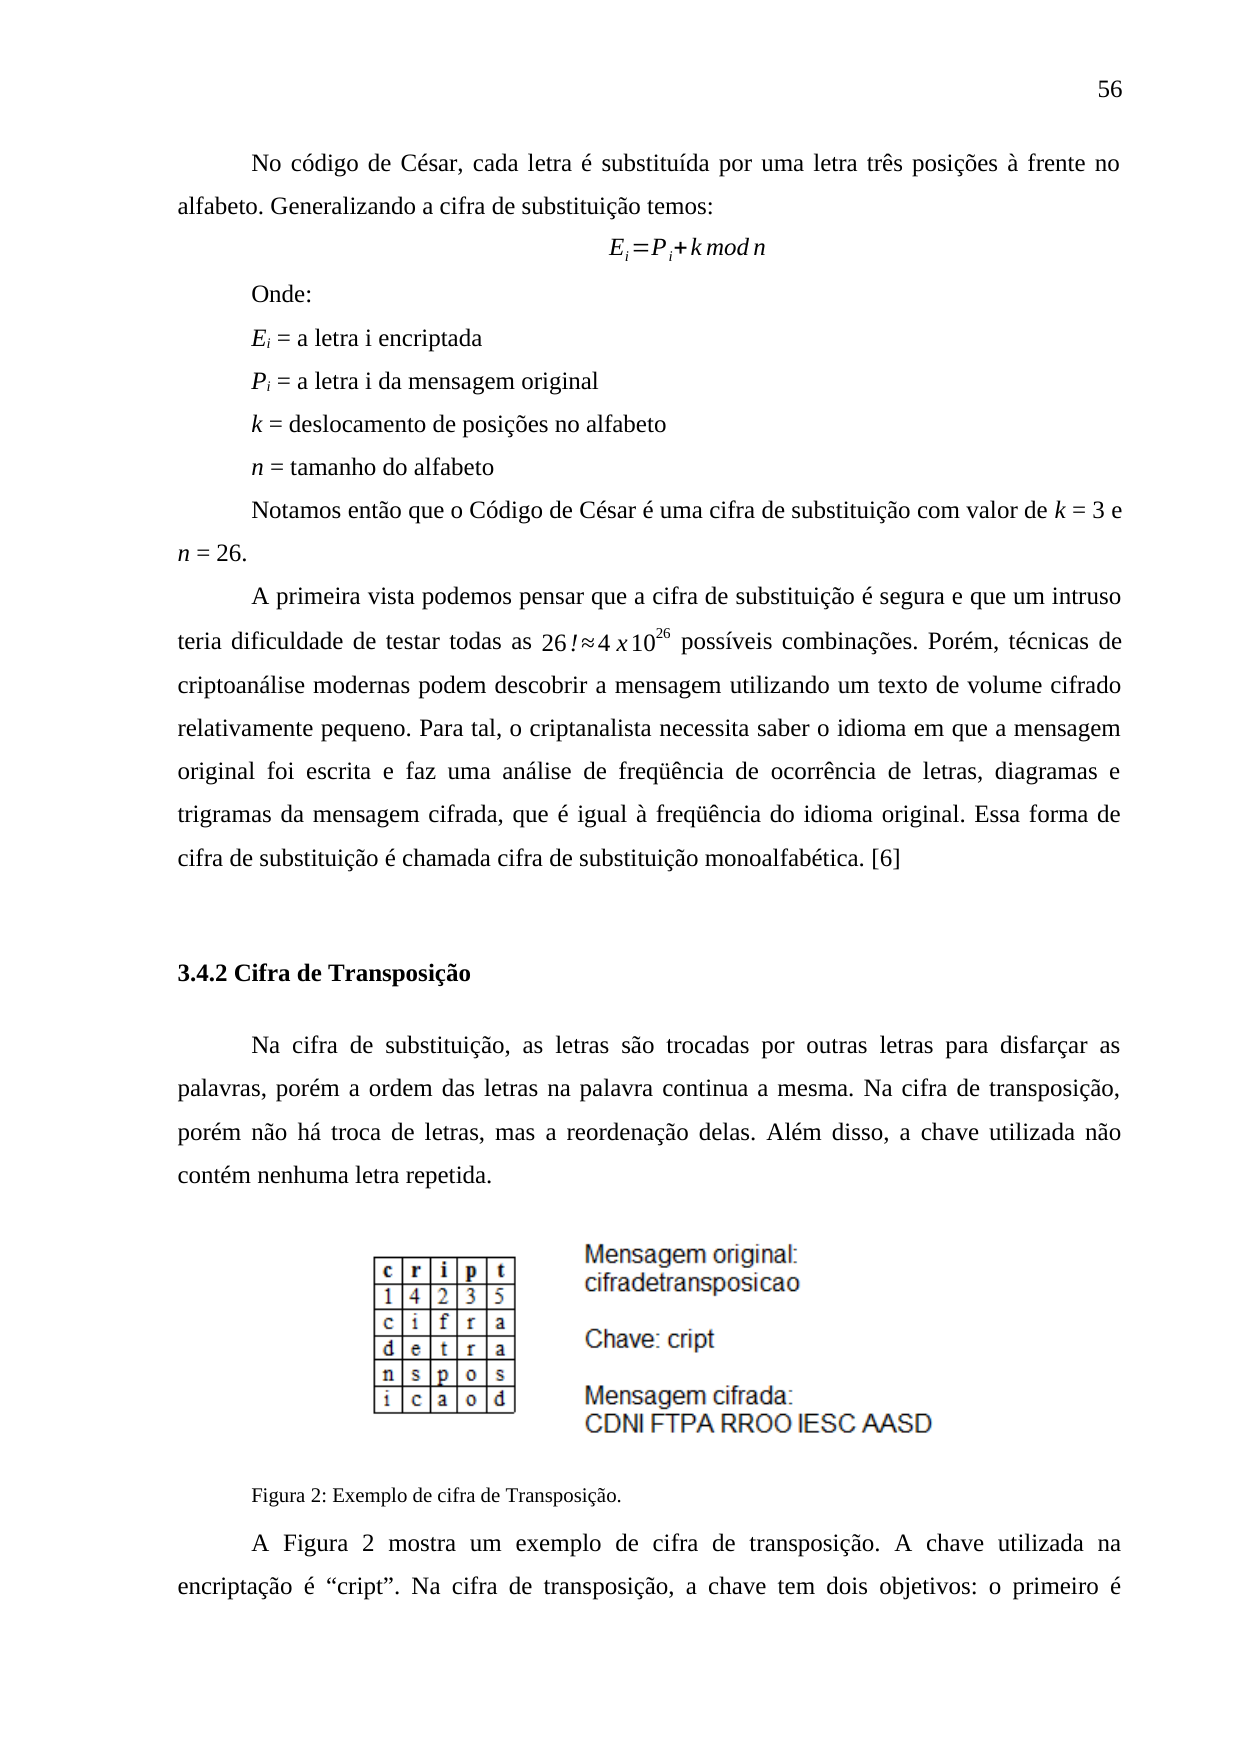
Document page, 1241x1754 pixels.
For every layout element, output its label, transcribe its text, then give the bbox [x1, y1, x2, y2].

picture [341, 1202, 958, 1469]
text Pi = a letra i da mensagem original [177, 366, 1122, 394]
text Na cifra de substituição, as letras são trocadas por outras letras para disfarçar as palavras, porém a ordem das letras na palavra continua a mesma. Na cifra de transposição, porém não há troca de letras, mas a reordenação delas. Além disso, a chave utilizada não contém nenhuma letra repetida. [177, 1030, 1122, 1188]
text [177, 1528, 1122, 1599]
text k = deslocamento de posições no alfabeto [177, 409, 1122, 438]
text A primeira vista podemos pensar que a cifra de substituição é segura e que um intruso teria dificuldade de testar todas as possíveis combinações. Porém, técnicas de criptoanálise modernas podem descobrir a mensagem utilizando um texto de volume cifrado relativamente pequeno. Para tal, o criptanalista necessita saber o idioma em que a mensagem original foi escrita e faz uma análise de freqüência de ocorrência de letras, diagramas e trigramas da mensagem cifrada, que é igual à freqüência do idioma original. Essa forma de cifra de substituição é chamada cifra de substituição monoalfabética. [177, 581, 1122, 871]
subtitle 3.4.2 Cifra de Transposição [177, 958, 1122, 987]
text Ei = a letra i encriptada [177, 323, 1122, 351]
text n = tamanho do alfabeto [177, 452, 1122, 481]
text Notamos então que o Código de César é uma cifra de substituição com valor de k = 3 e n = 26. [177, 495, 1122, 567]
text No código de César, cada letra é substituída por uma letra três posições à frente no alfabeto. Generalizando a cifra de substituição temos: [177, 148, 1122, 219]
text Onde: [177, 279, 1122, 308]
